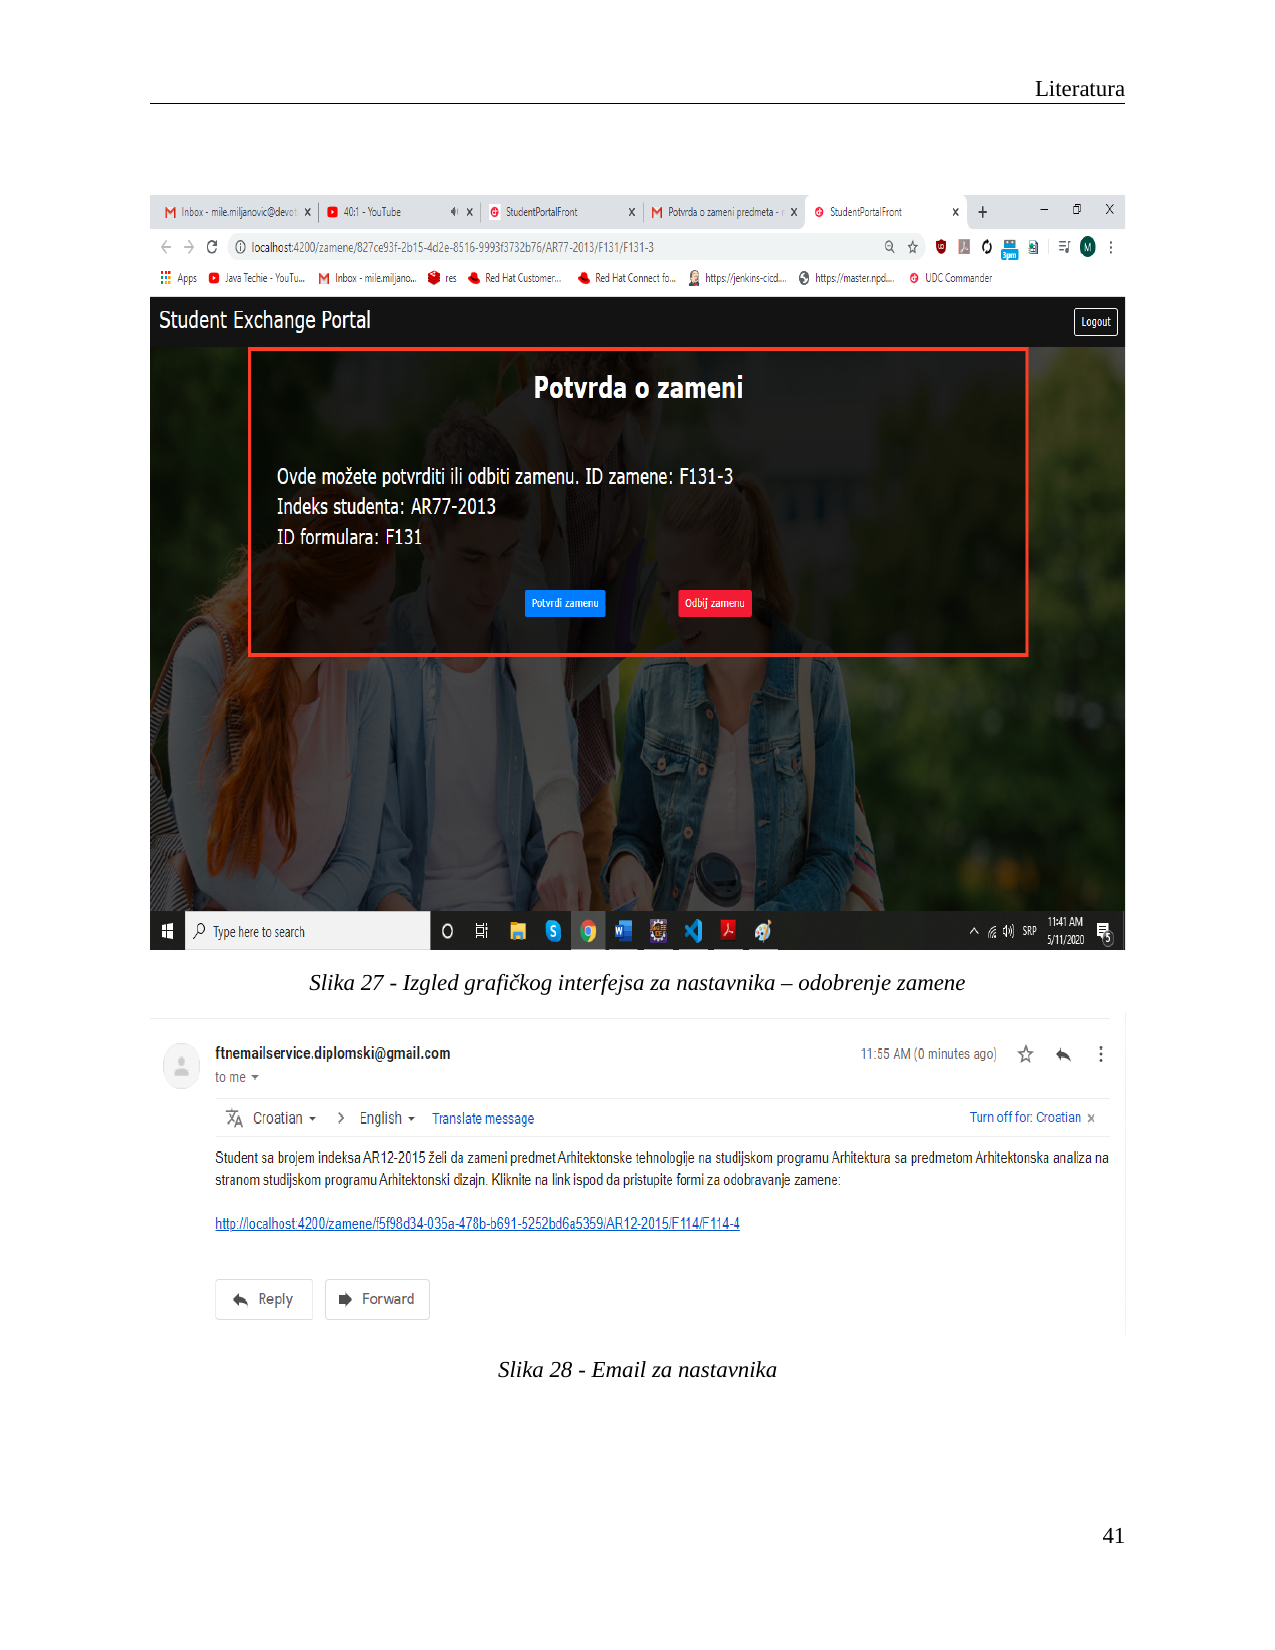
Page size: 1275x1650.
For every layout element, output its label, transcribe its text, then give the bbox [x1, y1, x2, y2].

text Slika 27 - Izgled grafičkog interfejsa za nastavnika – odobrenje zamene [150, 968, 1125, 995]
picture [150, 1013, 1125, 1337]
text Slika 28 - Email za nastavnika [150, 1356, 1125, 1382]
picture [150, 195, 1125, 950]
